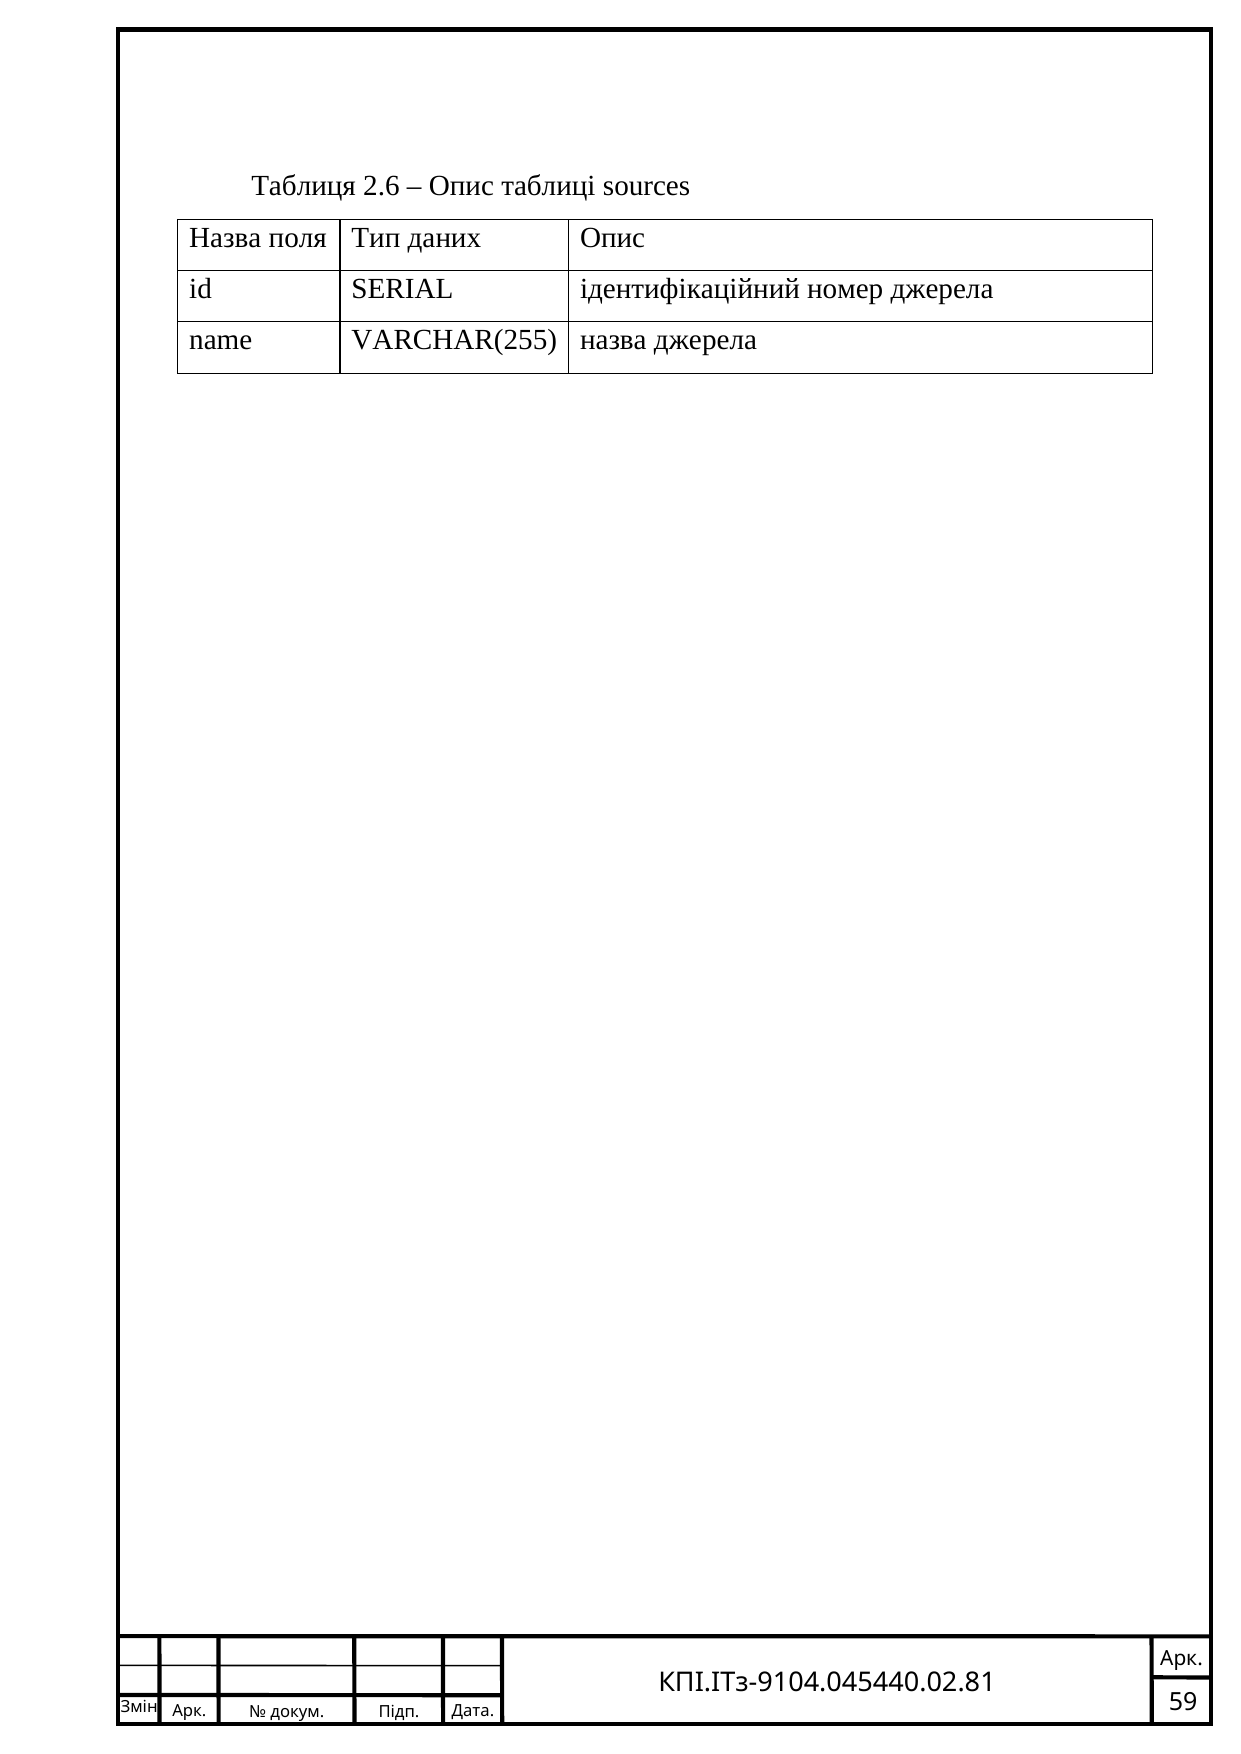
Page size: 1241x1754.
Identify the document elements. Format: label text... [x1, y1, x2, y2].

table_cell ідентифікаційний номер джерела [569, 271, 1152, 321]
table_cell SERIAL [341, 271, 568, 321]
table_cell id [178, 271, 339, 321]
table_header Тип даних [341, 220, 568, 270]
table_cell назва джерела [569, 322, 1152, 372]
table_cell name [178, 322, 339, 372]
table_header Опис [569, 220, 1152, 270]
text Таблиця 2.6 – Опис таблиці sources [177, 168, 1152, 202]
table_cell VARCHAR(255) [341, 322, 568, 372]
table_header Назва поля [178, 220, 339, 270]
